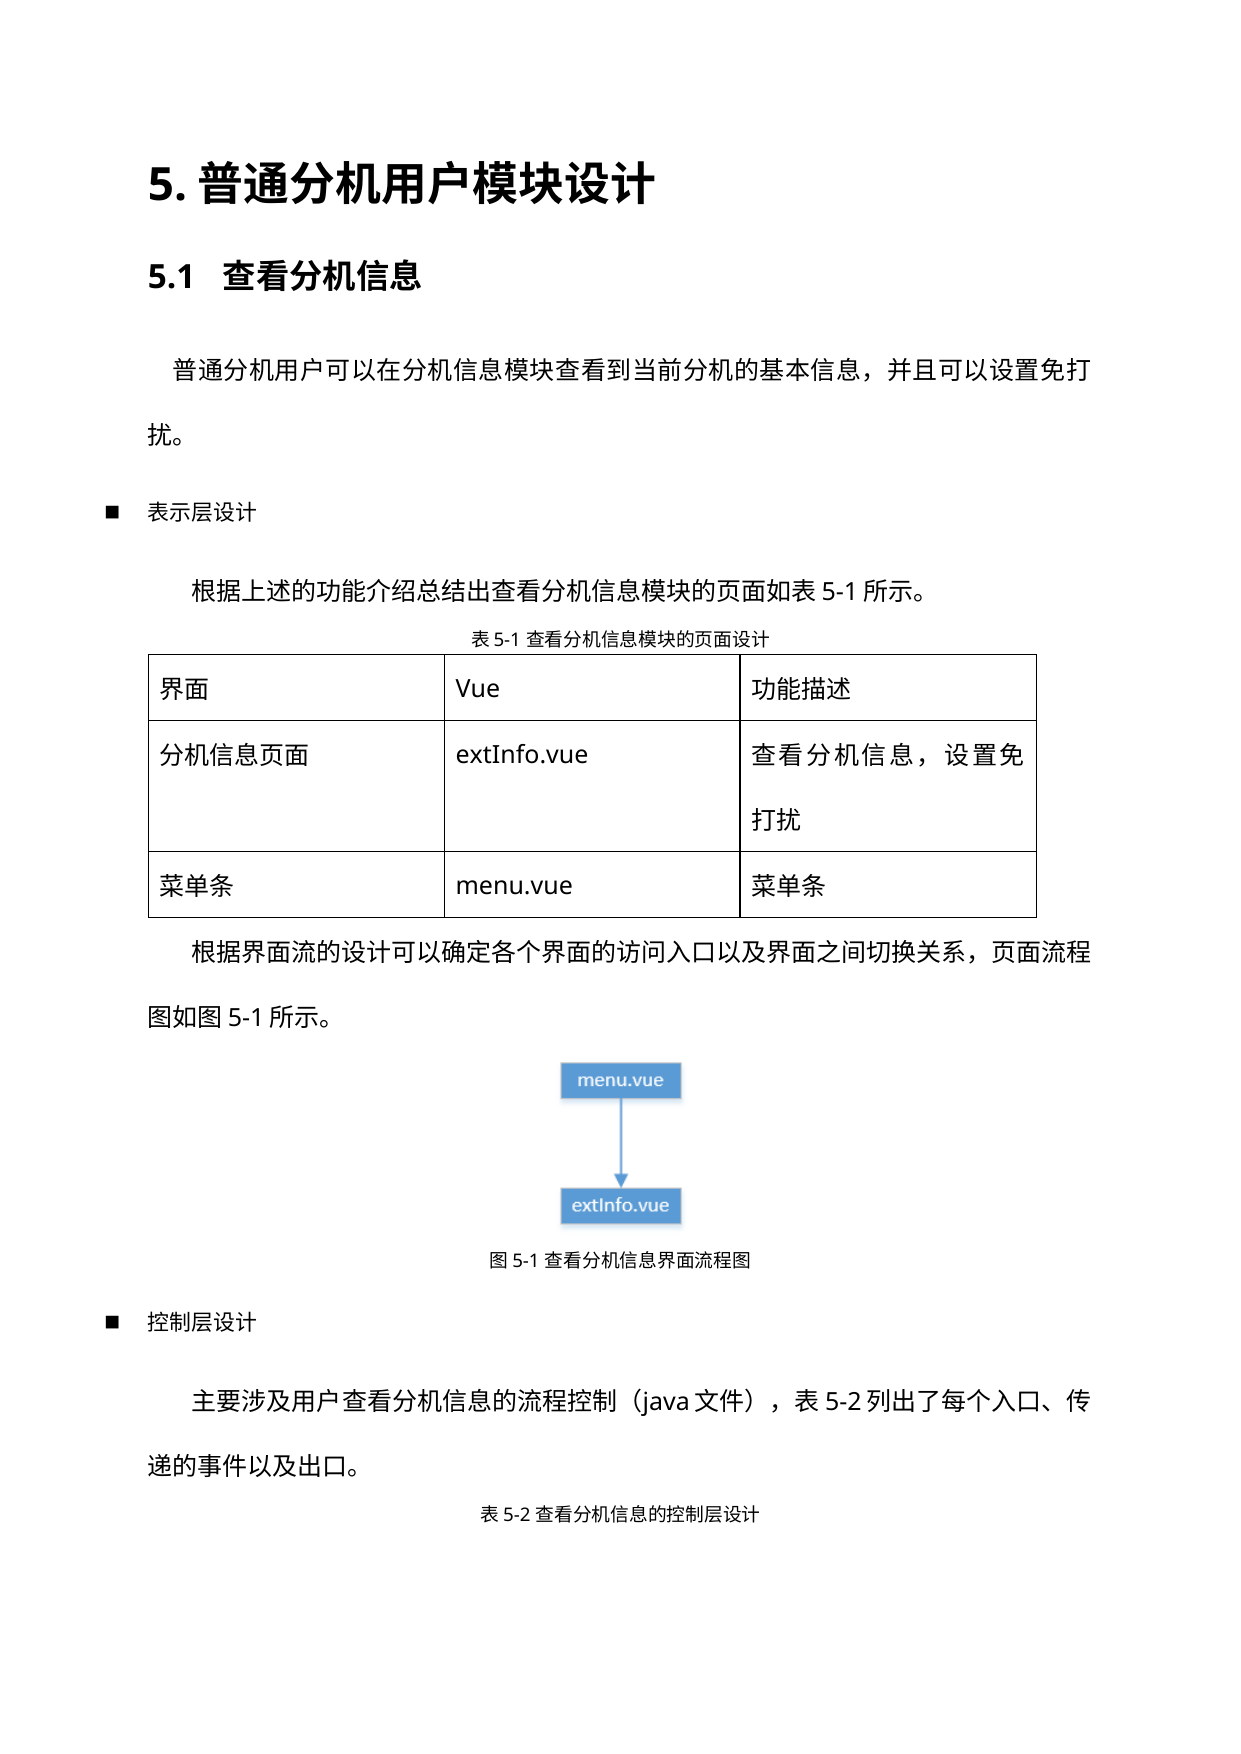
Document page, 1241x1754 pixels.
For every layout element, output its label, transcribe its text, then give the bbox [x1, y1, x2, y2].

text 图5-1 查看分机信息界面流程图 [148, 1243, 1092, 1276]
subtitle 查看分机信息 [148, 242, 1092, 307]
table_cell 菜单条 [741, 852, 1036, 917]
subtitle 普通分机用户模块设计 [148, 132, 1092, 229]
list 根据界面流的设计可以确定各个界面的访问入口以及界面之间切换关系，页面流程图如图5-1所示。 [148, 918, 1092, 1048]
list 表5-1 查看分机信息模块的页面设计 [148, 622, 1092, 654]
text 主要涉及用户查看分机信息的流程控制（java文件），表5-2列出了每个入口、传递的事件以及出口。 [148, 1367, 1092, 1497]
table_header Vue [445, 655, 739, 720]
table_cell extInfo.vue [445, 721, 739, 851]
table_cell 菜单条 [149, 852, 444, 917]
table_cell 分机信息页面 [149, 721, 444, 851]
text 表 5-2 查看分机信息的控制层设计 [148, 1497, 1092, 1529]
subtitle 表示层设计 [104, 495, 1092, 527]
list 根据上述的功能介绍总结出查看分机信息模块的页面如表5-1所示。 [148, 557, 1092, 622]
table_header 界面 [149, 655, 444, 720]
table_cell 查看分机信息，设置免打扰 [741, 721, 1036, 851]
table_header 功能描述 [741, 655, 1036, 720]
picture [540, 1048, 700, 1239]
subtitle 控制层设计 [104, 1305, 1092, 1337]
table_cell menu.vue [445, 852, 739, 917]
text 普通分机用户可以在分机信息模块查看到当前分机的基本信息，并且可以设置免打扰。 [148, 336, 1092, 466]
